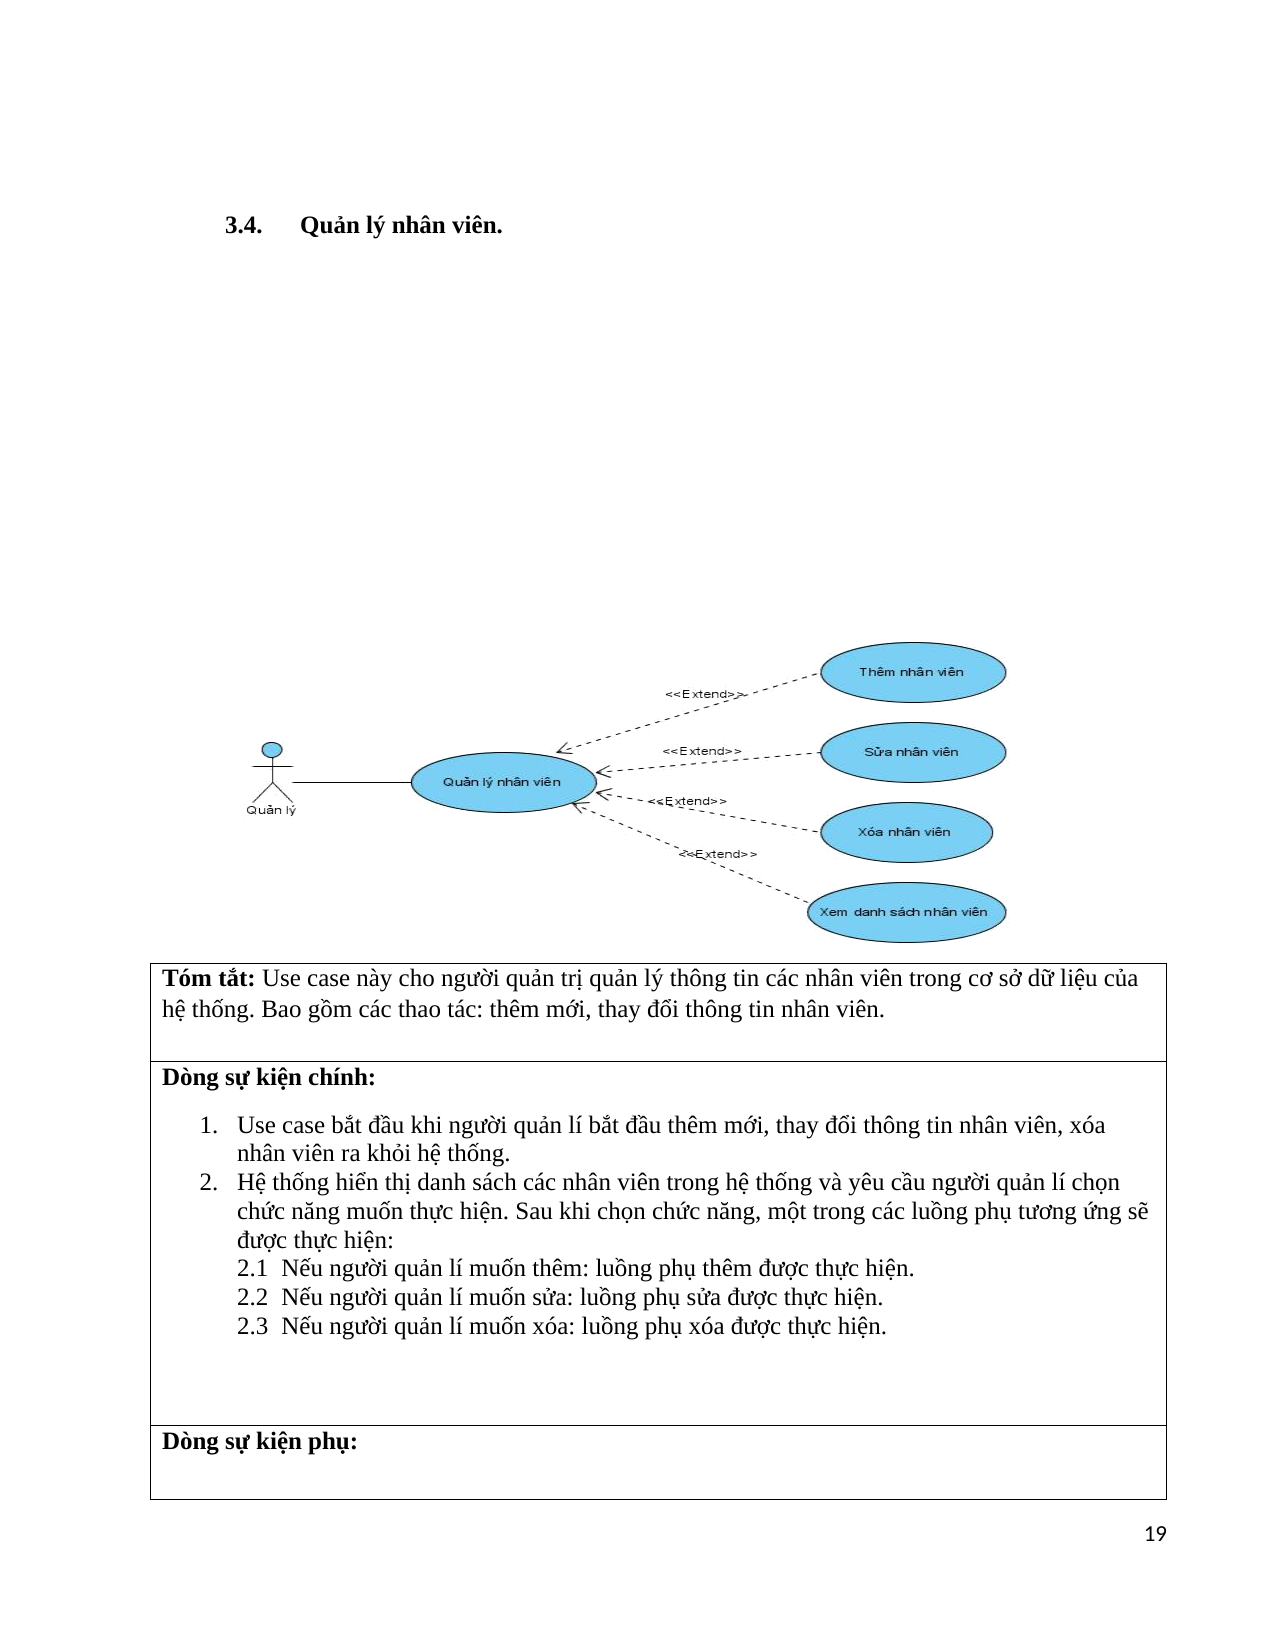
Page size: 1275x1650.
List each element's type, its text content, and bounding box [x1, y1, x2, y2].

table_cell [151, 1426, 1166, 1499]
table_cell Dòng sự kiện chính: Use case bắt đầu khi người quản lí bắt đầu thêm mới, thay đổi thông tin nhân viên, xóa nhân viên ra khỏi hệ thống. Hệ thống hiển thị danh sách các nhân viên trong hệ thống và yêu cầu người quản lí chọn chức năng muốn thực hiện. Sau khi chọn chức năng, một trong các luồng phụ tương ứng sẽ được thực hiện: Nếu người quản lí muốn thêm: luồng phụ thêm được thực hiện. Nếu người quản lí muốn sửa: luồng phụ sửa được thực hiện. Nếu người quản lí muốn xóa: luồng phụ xóa được thực hiện. [151, 1062, 1166, 1425]
table_header Tóm tắt: Use case này cho người quản trị quản lý thông tin các nhân viên trong cơ sở dữ liệu của hệ thống. Bao gồm các thao tác: thêm mới, thay đổi thông tin nhân viên. [151, 964, 1166, 1061]
list Quản lý nhân viên. [225, 210, 1167, 238]
picture [222, 620, 1053, 963]
